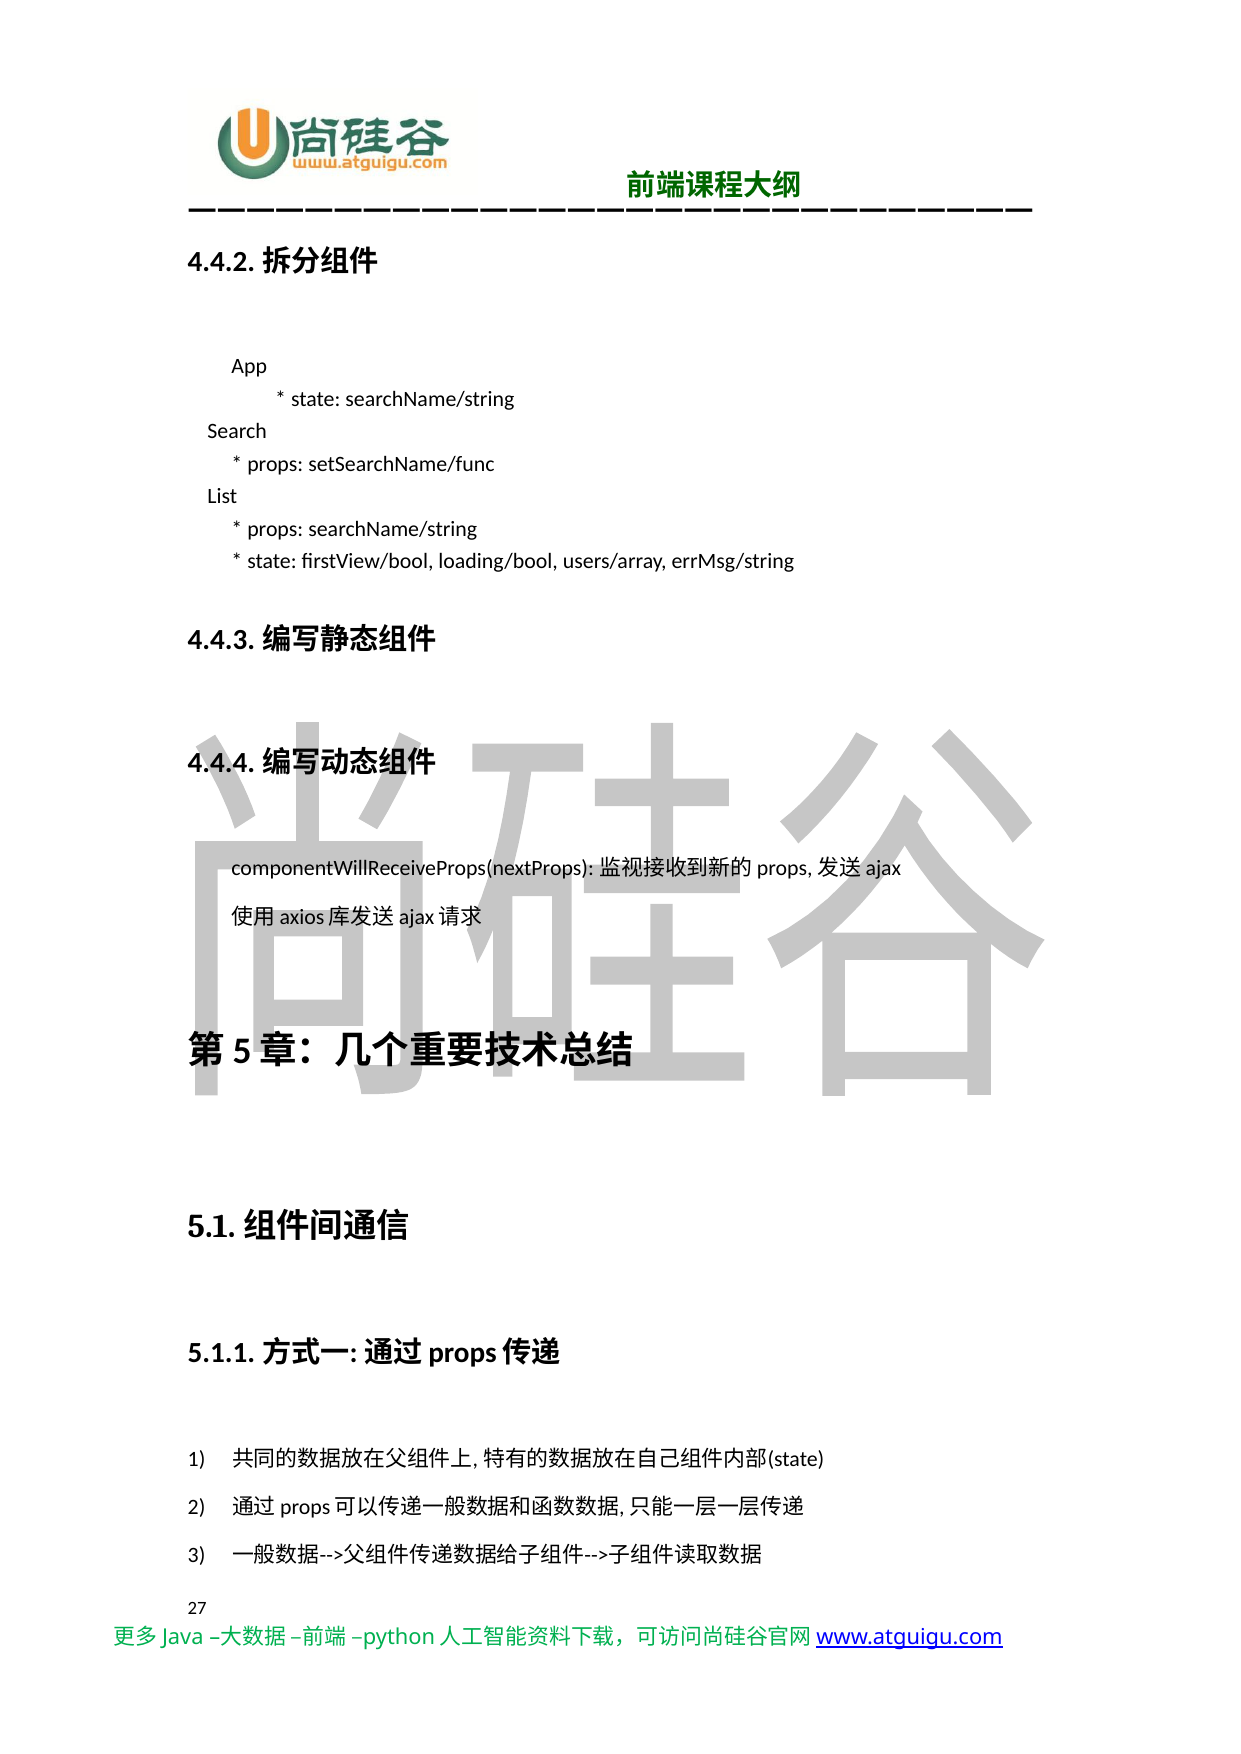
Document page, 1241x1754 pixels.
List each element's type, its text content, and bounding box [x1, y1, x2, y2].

list 通过props可以传递一般数据和函数数据, 只能一层一层传递 [187, 1489, 1053, 1521]
picture [187, 88, 479, 195]
subtitle 5.1.1. 方式一: 通过props传递 [187, 1317, 1053, 1382]
subtitle 第5章：几个重要技术总结 [187, 1014, 1053, 1079]
text 使用axios库发送ajax请求 [187, 898, 1053, 931]
subtitle 5.1. 组件间通信 [187, 1190, 1053, 1255]
text * props: setSearchName/func [187, 447, 1053, 479]
text * props: searchName/string [187, 512, 1053, 544]
subtitle 4.4.4. 编写动态组件 [187, 727, 1053, 792]
list 一般数据-->父组件传递数据给子组件-->子组件读取数据 [187, 1537, 1053, 1569]
text * state: searchName/string [187, 382, 1053, 414]
text componentWillReceiveProps(nextProps): 监视接收到新的props, 发送ajax [187, 850, 1053, 882]
text List [187, 479, 1053, 512]
subtitle 4.4.3. 编写静态组件 [187, 604, 1053, 669]
text * state: firstView/bool, loading/bool, users/array, errMsg/string [187, 544, 1053, 577]
text App [187, 349, 1053, 382]
text Search [187, 414, 1053, 447]
list 共同的数据放在父组件上, 特有的数据放在自己组件内部(state) [187, 1440, 1053, 1473]
subtitle 4.4.2. 拆分组件 [187, 227, 1053, 292]
